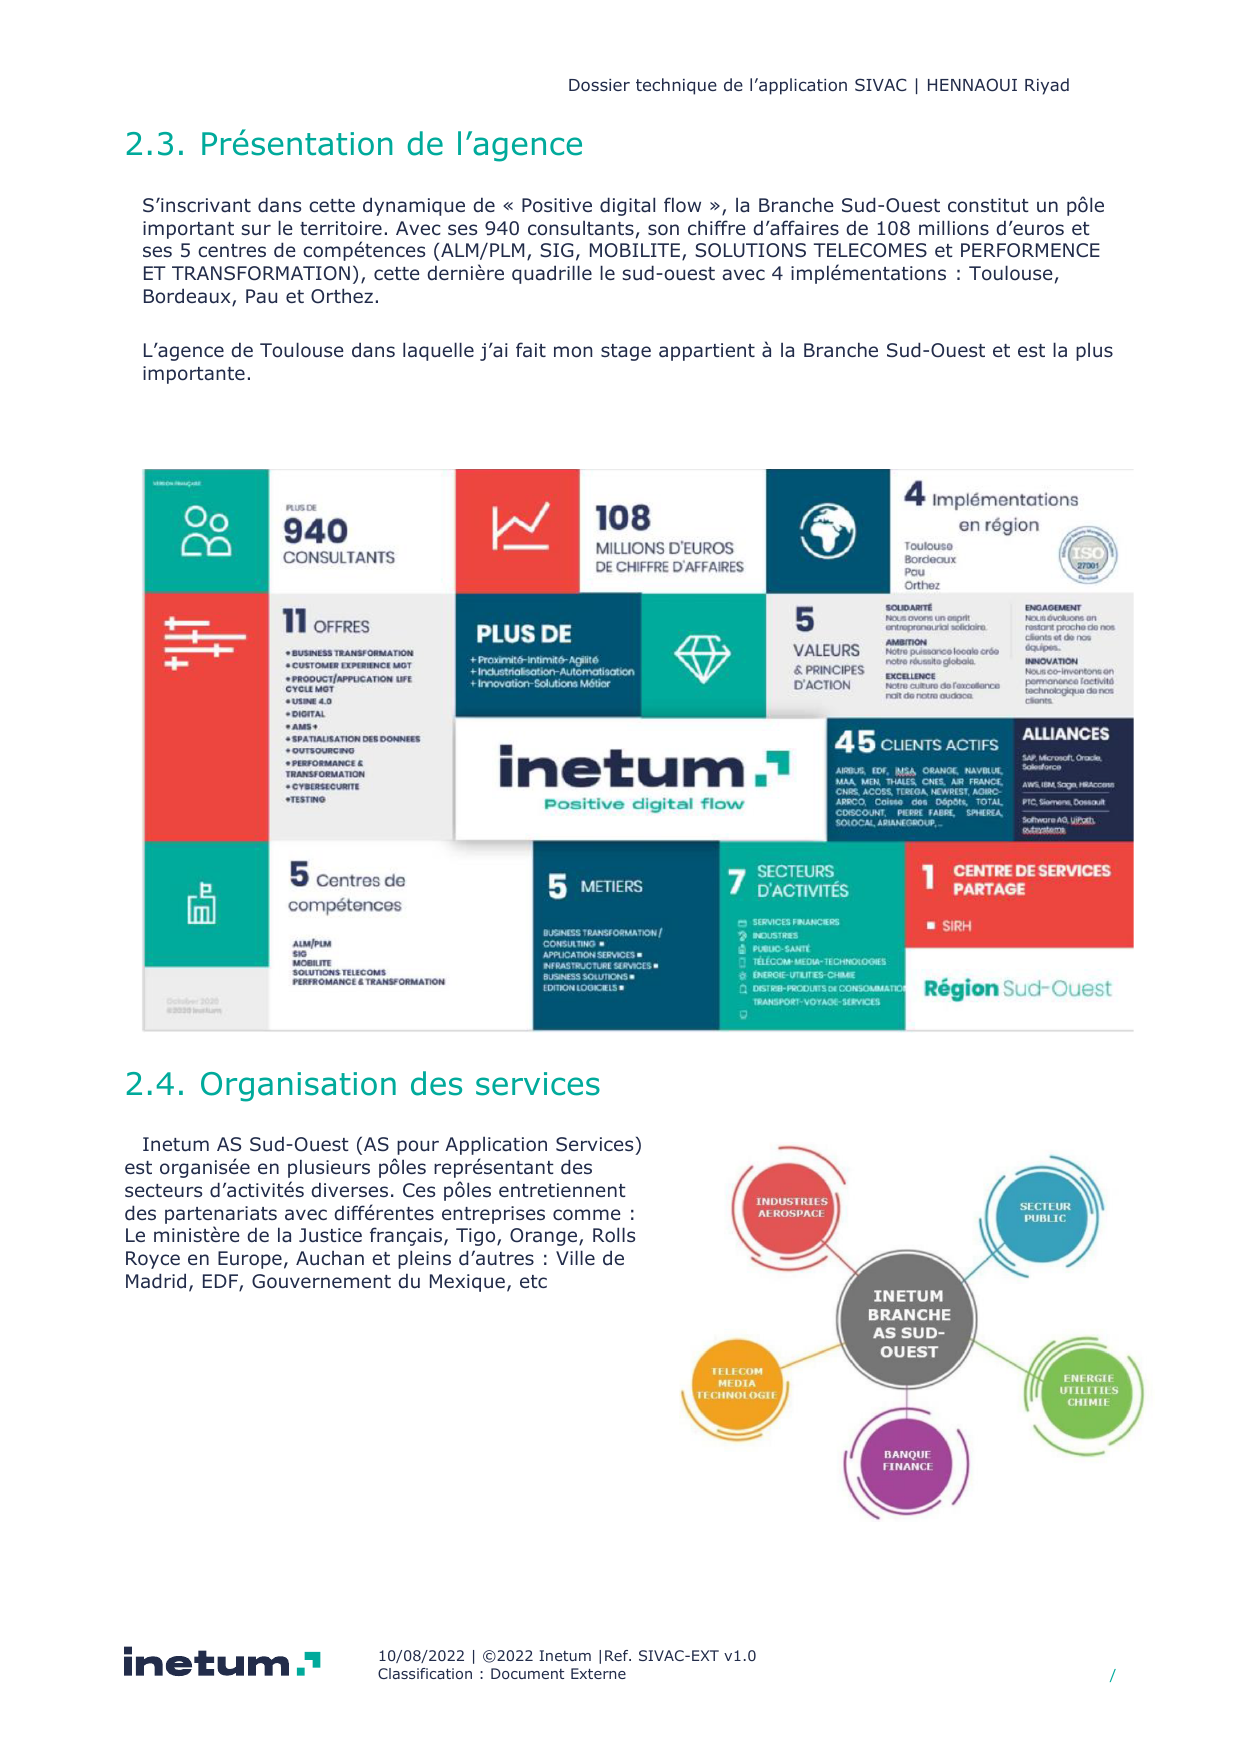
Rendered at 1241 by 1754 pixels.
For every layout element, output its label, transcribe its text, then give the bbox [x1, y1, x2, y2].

subtitle Présentation de l’agence [124, 124, 1116, 162]
text L’agence de Toulouse dans laquelle j’ai fait mon stage appartient à la Branche Sud-Ouest et est la plus importante. [142, 339, 1116, 384]
text S’inscrivant dans cette dynamique de « Positive digital flow », la Branche Sud-Ouest constitut un pôle important sur le territoire. Avec ses 940 consultants, son chiffre d’affaires de 108 millions d’euros et ses 5 centres de compétences (ALM/PLM, SIG, MOBILITE, SOLUTIONS TELECOMES et PERFORMENCE ET TRANSFORMATION), cette dernière quadrille le sud-ouest avec 4 implémentations : Toulouse, Bordeaux, Pau et Orthez. [142, 193, 1116, 307]
picture [141, 469, 1134, 1033]
text Inetum AS Sud-Ouest (AS pour Application Services) est organisée en plusieurs pôles représentant des secteurs d’activités diverses. Ces pôles entretiennent des partenariats avec différentes entreprises comme : Le ministère de la Justice français, Tigo, Orange, Rolls Royce en Europe, Auchan et pleins d’autres : Ville de Madrid, EDF, Gouvernement du Mexique, etc [124, 1133, 1116, 1292]
subtitle Organisation des services [124, 1063, 1116, 1101]
picture [799, 501, 857, 561]
picture [675, 1142, 1161, 1522]
